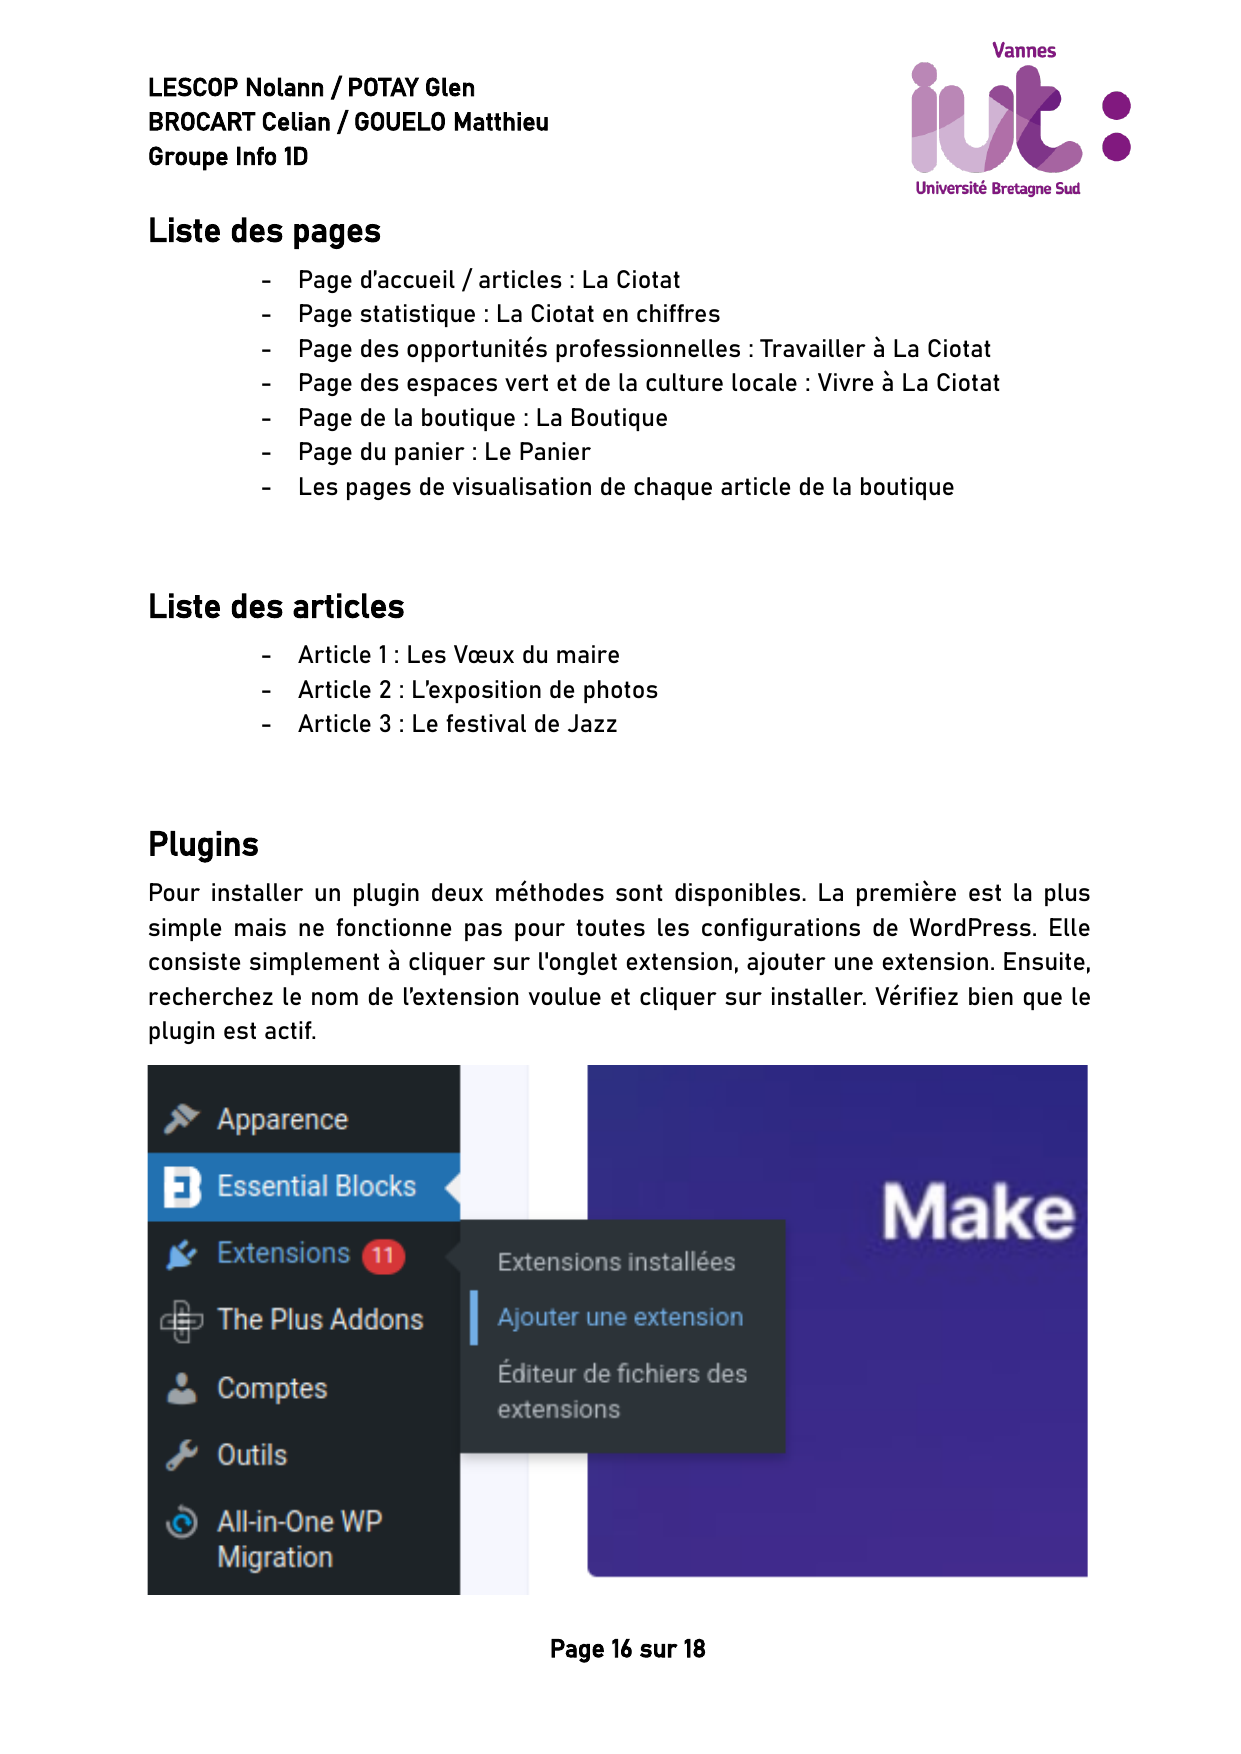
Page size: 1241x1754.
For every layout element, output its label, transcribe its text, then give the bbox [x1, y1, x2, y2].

list Article 3 : Le festival de Jazz [260, 708, 1093, 738]
list Page de la boutique : La Boutique [260, 401, 1093, 431]
text Pour installer un plugin deux méthodes sont disponibles. La première est la plus simple mais ne fonctionne pas pour toutes les configurations de WordPress. Elle consiste simplement à cliquer sur l'onglet extension, ajouter une extension. Ensuite, recherchez le nom de l’extension voulue et cliquer sur installer. Vérifiez bien que le plugin est actif. [148, 877, 1093, 1045]
list Page d’accueil / articles : La Ciotat [260, 263, 1093, 293]
subtitle Liste des articles [148, 584, 1093, 624]
list Page des opportunités professionnelles : Travailler à La Ciotat [260, 332, 1093, 362]
picture [877, 11, 1164, 227]
picture [147, 1065, 1088, 1595]
list Page du panier : Le Panier [260, 436, 1093, 466]
list Article 1 : Les Vœux du maire [260, 639, 1093, 669]
list Article 2 : L’exposition de photos [260, 673, 1093, 703]
list Page des espaces vert et de la culture locale : Vivre à La Ciotat [260, 367, 1093, 397]
subtitle Liste des pages [148, 208, 1093, 248]
list Page statistique : La Ciotat en chiffres [260, 298, 1093, 328]
subtitle Plugins [148, 822, 1093, 862]
list Les pages de visualisation de chaque article de la boutique [260, 470, 1093, 500]
